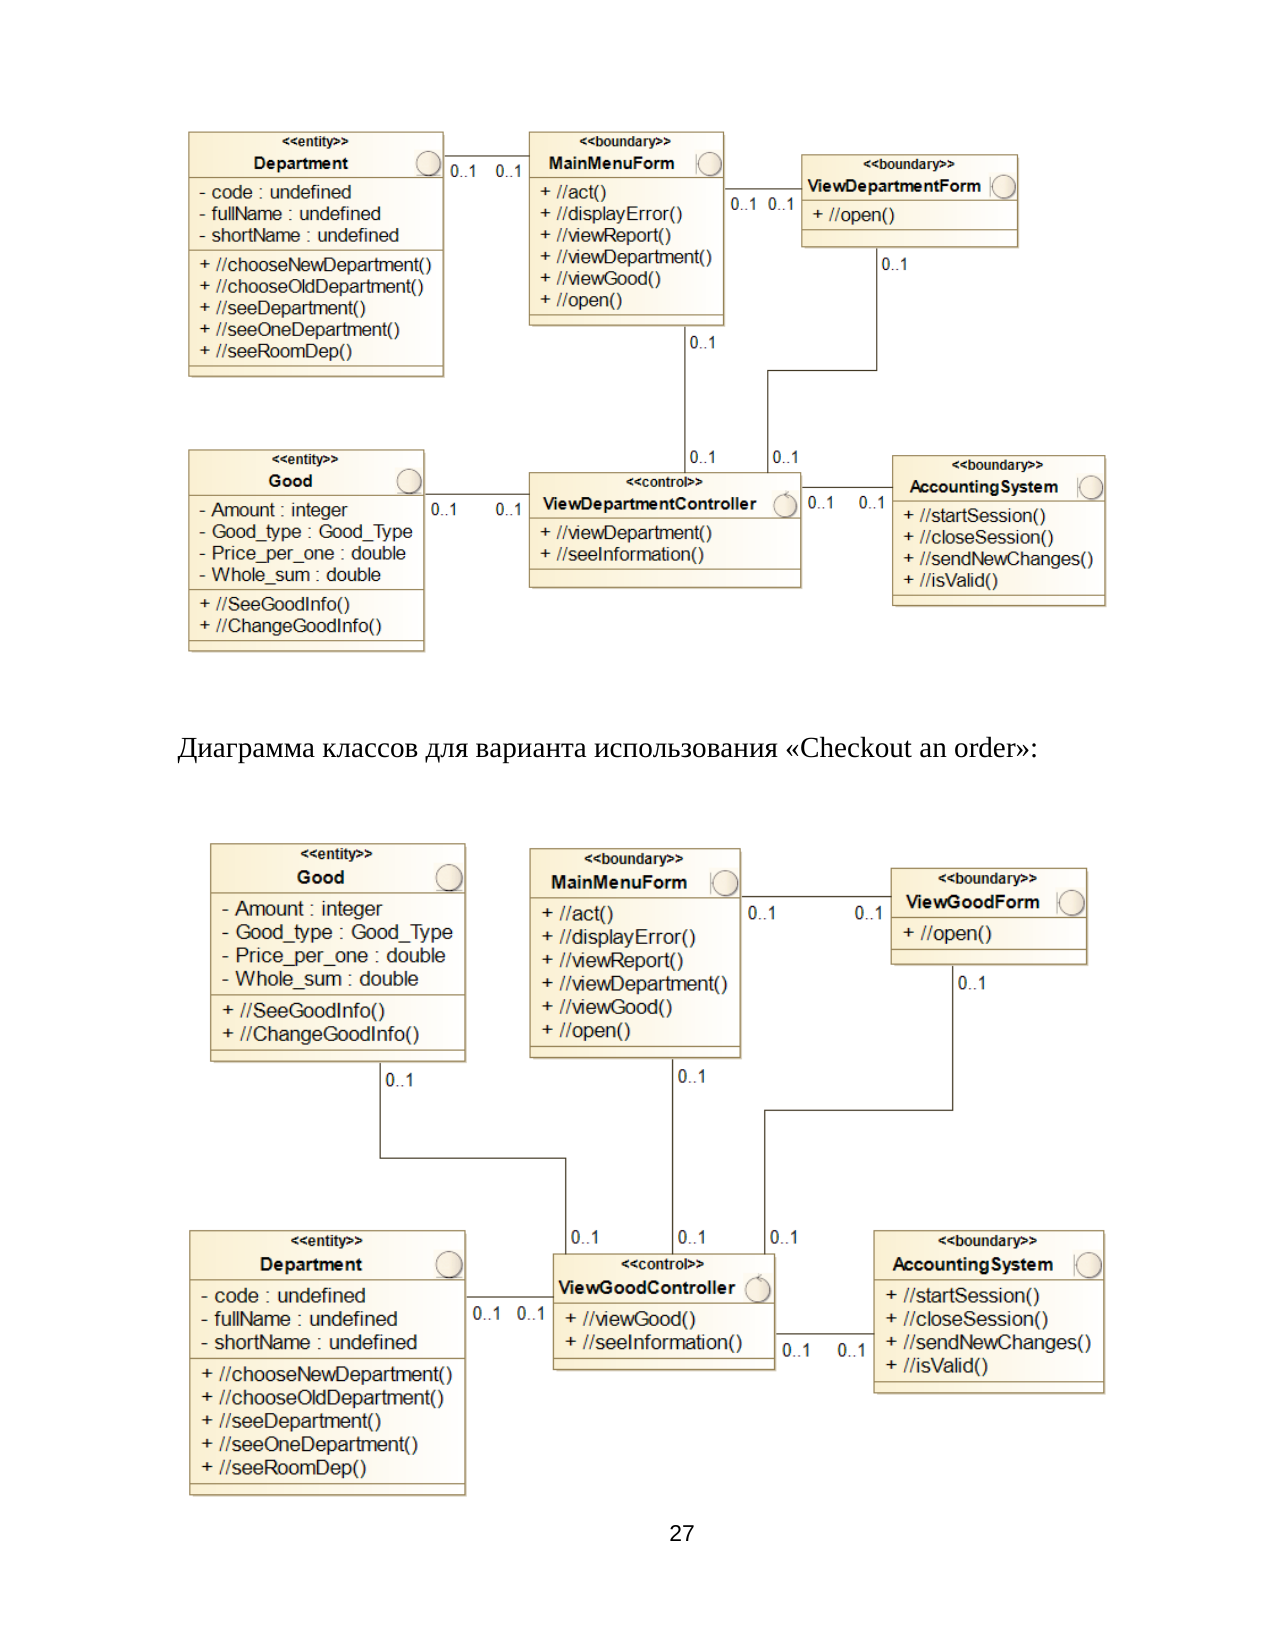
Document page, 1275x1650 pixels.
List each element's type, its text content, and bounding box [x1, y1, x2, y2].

picture [177, 118, 1118, 664]
text Диаграмма классов для варианта использования «Checkout an order»: [177, 730, 1186, 764]
picture [177, 831, 1118, 1509]
